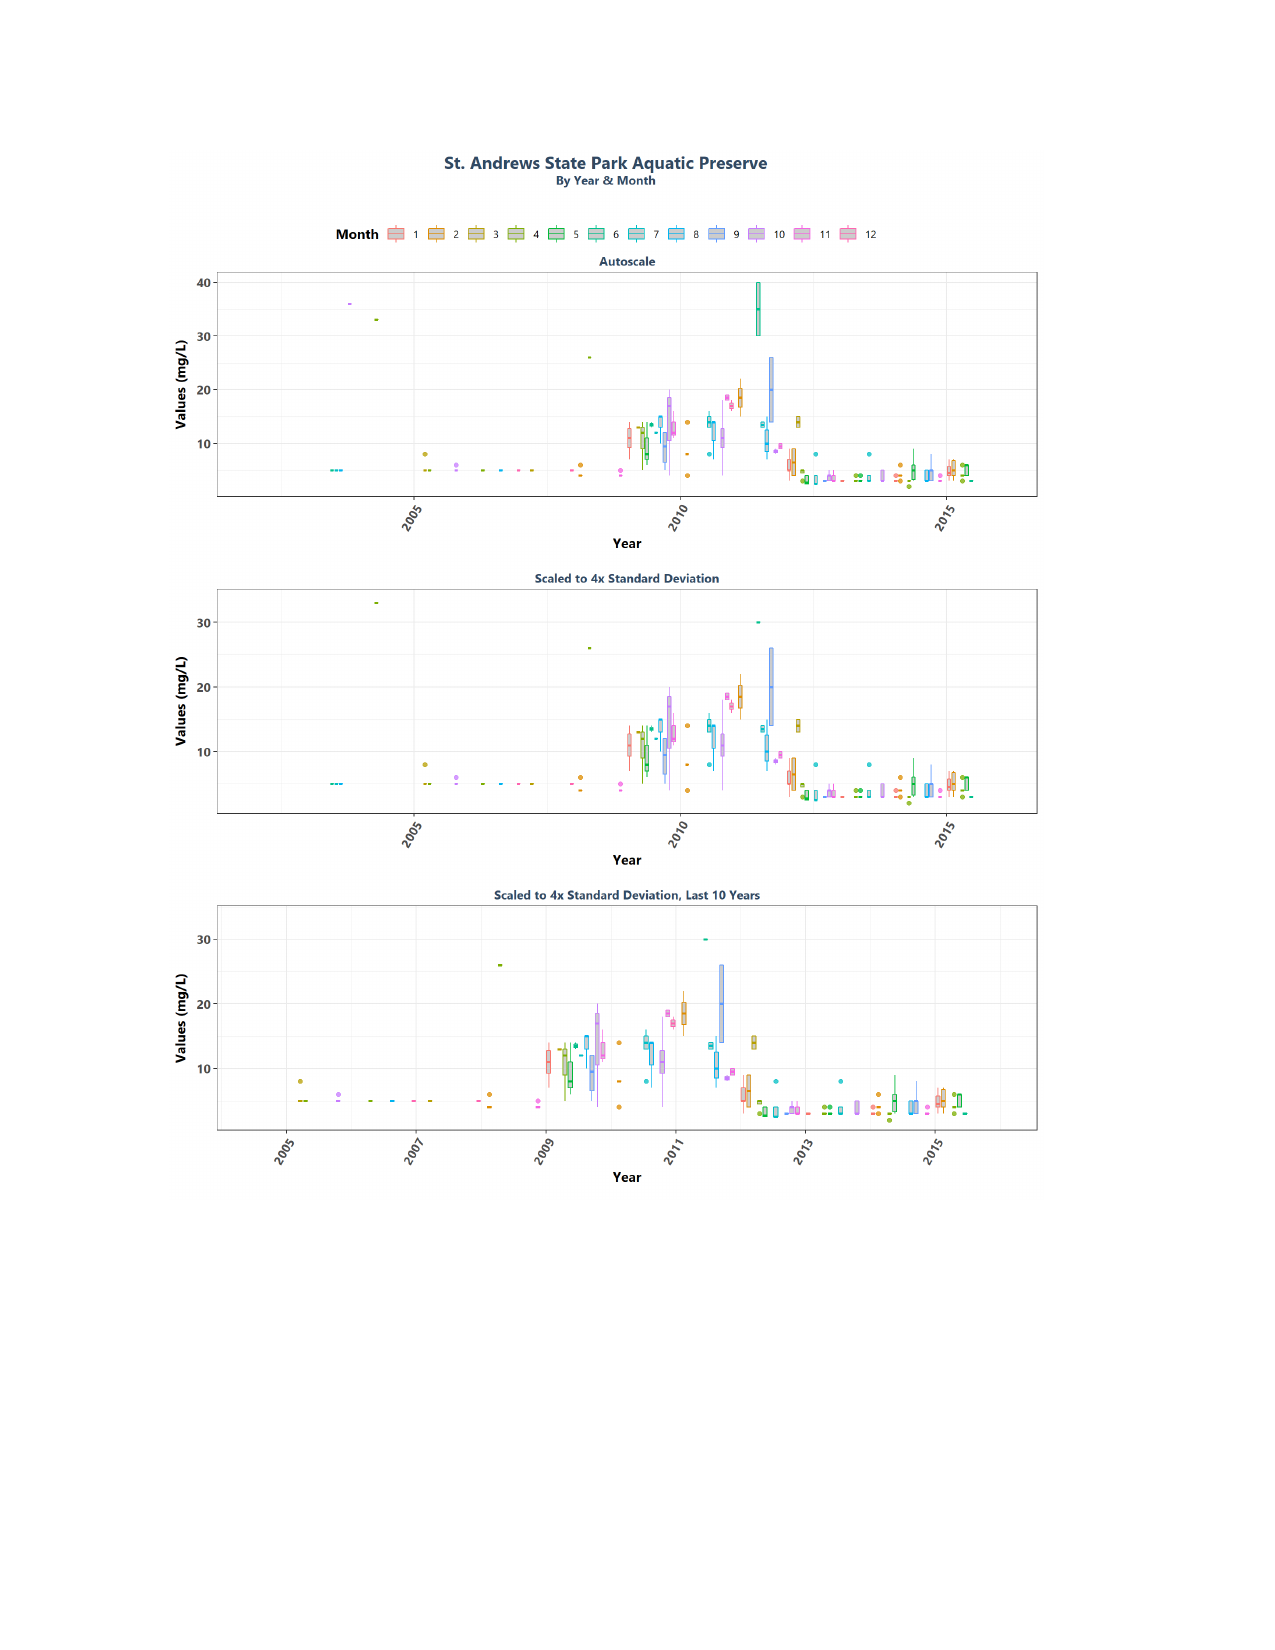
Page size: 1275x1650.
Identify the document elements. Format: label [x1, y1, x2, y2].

picture [168, 150, 1044, 1200]
